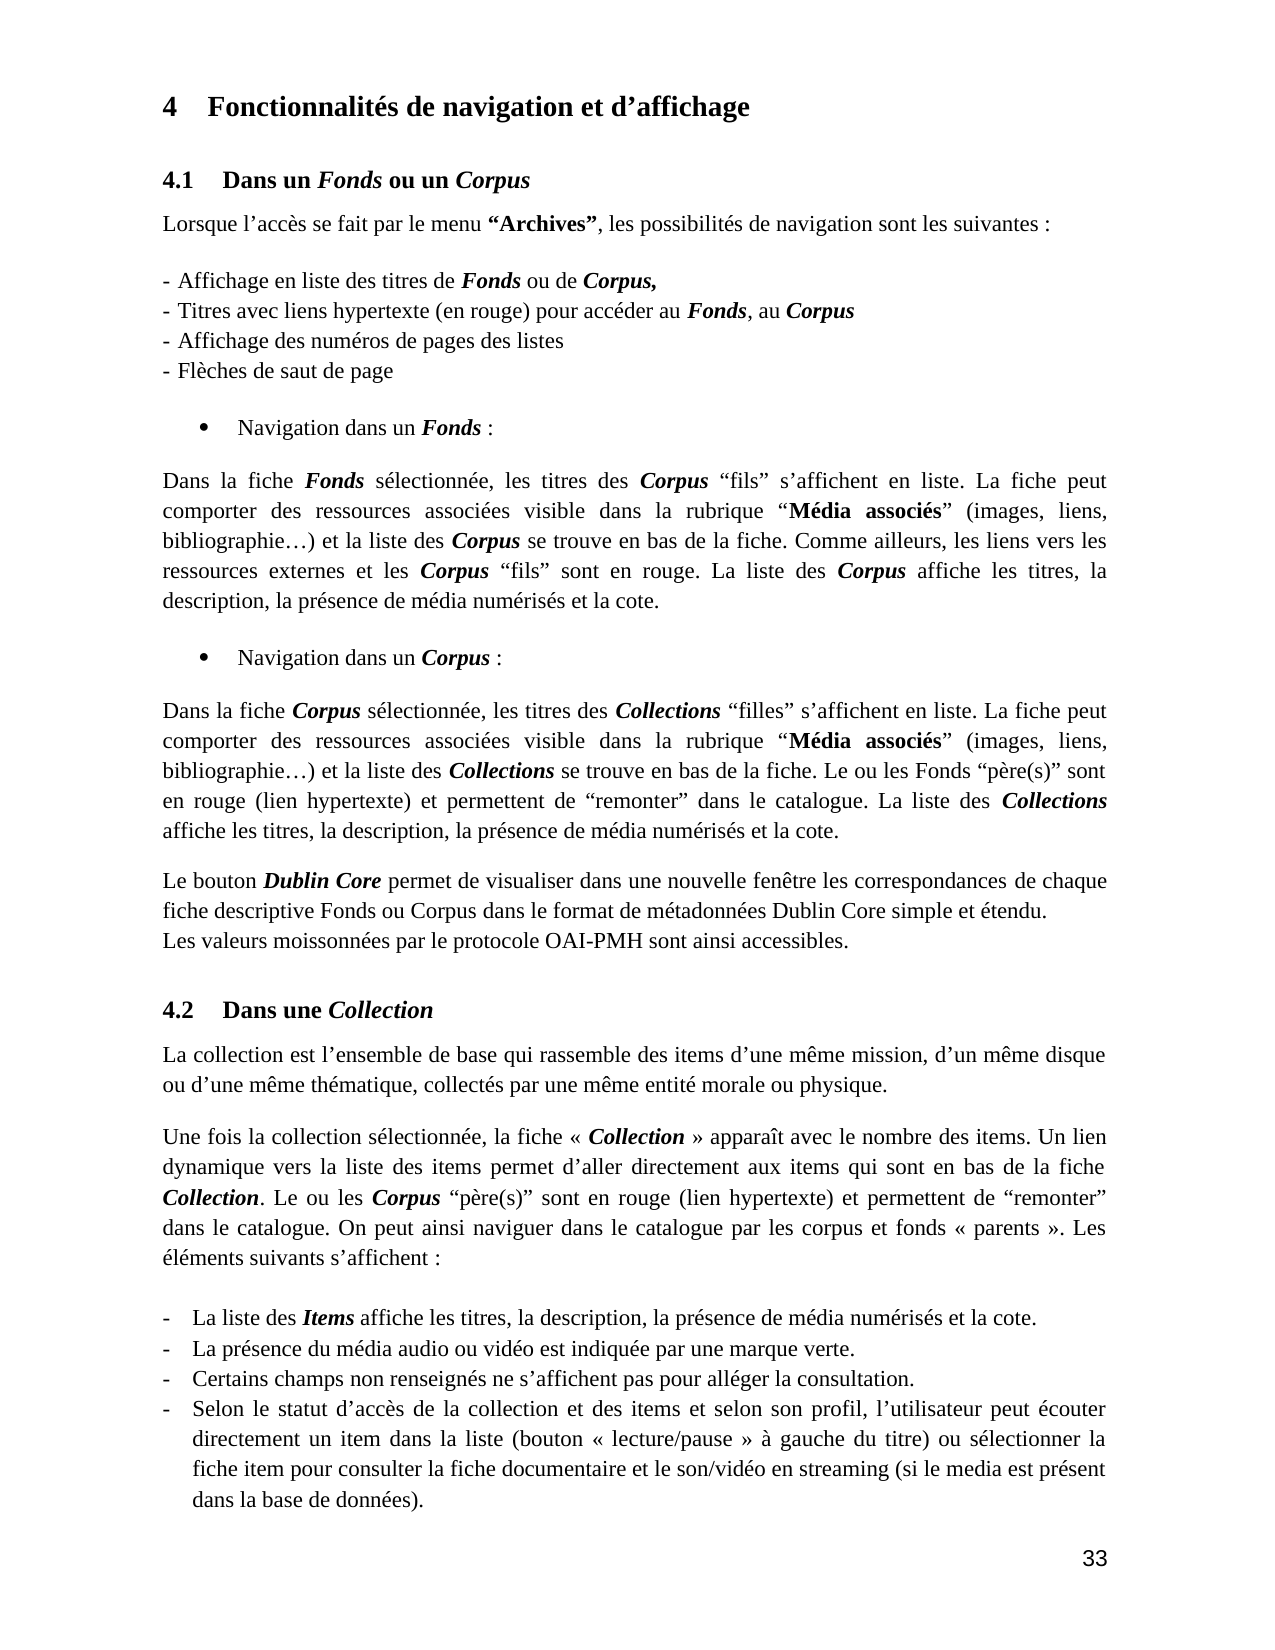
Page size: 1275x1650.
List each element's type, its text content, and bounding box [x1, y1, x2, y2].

text Dans la fiche Corpus sélectionnée, les titres des Collections “filles” s’affichent en liste. La fiche peut comporter des ressources associées visible dans la rubrique “Média associés” (images, liens, bibliographie…) et la liste des Collections se trouve en bas de la fiche. Le ou les Fonds “père(s)” sont en rouge (lien hypertexte) et permettent de “remonter” dans le catalogue. La liste des Collections affiche les titres, la description, la présence de média numérisés et la cote. [162, 697, 1107, 844]
list Flèches de saut de page [162, 357, 1107, 384]
list La liste des Items affiche les titres, la description, la présence de média numérisés et la cote. [162, 1304, 1107, 1331]
list Titres avec liens hypertexte (en rouge) pour accéder au Fonds, au Corpus [162, 297, 1107, 323]
text Les valeurs moissonnées par le protocole OAI-PMH sont ainsi accessibles. [162, 927, 1107, 954]
text Le bouton Dublin Core permet de visualiser dans une nouvelle fenêtre les correspondances de chaque fiche descriptive Fonds ou Corpus dans le format de métadonnées Dublin Core simple et étendu. [162, 867, 1107, 924]
text Dans la fiche Fonds sélectionnée, les titres des Corpus “fils” s’affichent en liste. La fiche peut comporter des ressources associées visible dans la rubrique “Média associés” (images, liens, bibliographie…) et la liste des Corpus se trouve en bas de la fiche. Comme ailleurs, les liens vers les ressources externes et les Corpus “fils” sont en rouge. La liste des Corpus affiche les titres, la description, la présence de média numérisés et la cote. [162, 467, 1107, 614]
list Affichage en liste des titres de Fonds ou de Corpus, [162, 267, 1107, 293]
list Certains champs non renseignés ne s’affichent pas pour alléger la consultation. [162, 1365, 1107, 1391]
list Navigation dans un Fonds : [200, 414, 1107, 440]
text Lorsque l’accès se fait par le menu “Archives”, les possibilités de navigation sont les suivantes : [162, 210, 1107, 237]
list Affichage des numéros de pages des listes [162, 327, 1107, 353]
subtitle Fonctionnalités de navigation et d’affichage [162, 89, 1107, 122]
subtitle Dans un Fonds ou un Corpus [162, 165, 1107, 193]
text La collection est l’ensemble de base qui rassemble des items d’une même mission, d’un même disque ou d’une même thématique, collectés par une même entité morale ou physique. [162, 1041, 1107, 1097]
list Selon le statut d’accès de la collection et des items et selon son profil, l’utilisateur peut écouter directement un item dans la liste (bouton « lecture/pause » à gauche du titre) ou sélectionner la fiche item pour consulter la fiche documentaire et le son/vidéo en streaming (si le media est présent dans la base de données). [162, 1395, 1107, 1512]
list Navigation dans un Corpus : [200, 644, 1107, 670]
list La présence du média audio ou vidéo est indiquée par une marque verte. [162, 1334, 1107, 1361]
subtitle Dans une Collection [162, 995, 1107, 1024]
text Une fois la collection sélectionnée, la fiche « Collection » apparaît avec le nombre des items. Un lien dynamique vers la liste des items permet d’aller directement aux items qui sont en bas de la fiche Collection. Le ou les Corpus “père(s)” sont en rouge (lien hypertexte) et permettent de “remonter” dans le catalogue. On peut ainsi naviguer dans le catalogue par les corpus et fonds « parents ». Les éléments suivants s’affichent : [162, 1123, 1107, 1270]
